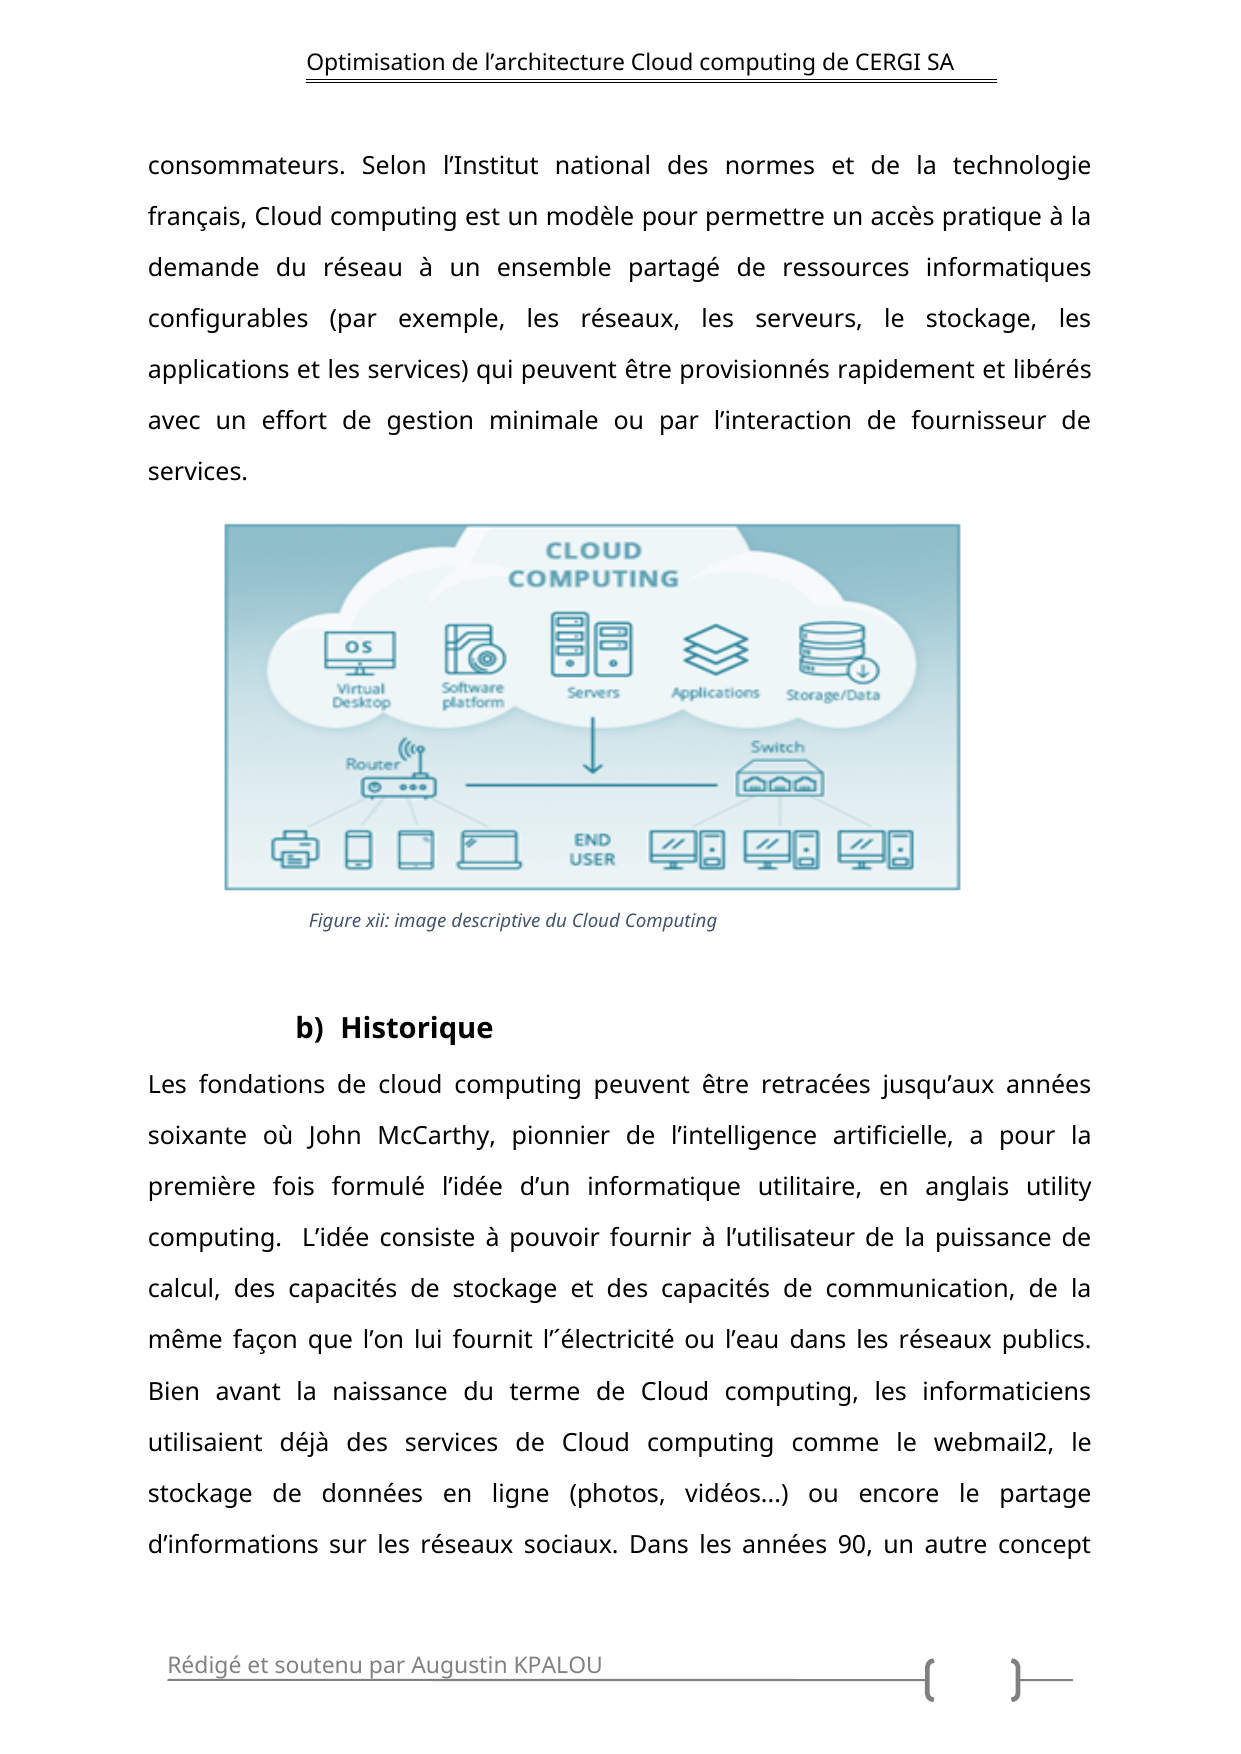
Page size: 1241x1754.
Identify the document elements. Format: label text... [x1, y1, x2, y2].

text Figure xii: image descriptive du Cloud Computing [148, 908, 1093, 933]
picture [221, 521, 965, 894]
subtitle Historique [295, 1007, 1093, 1047]
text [148, 1067, 1093, 1560]
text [148, 148, 1093, 488]
